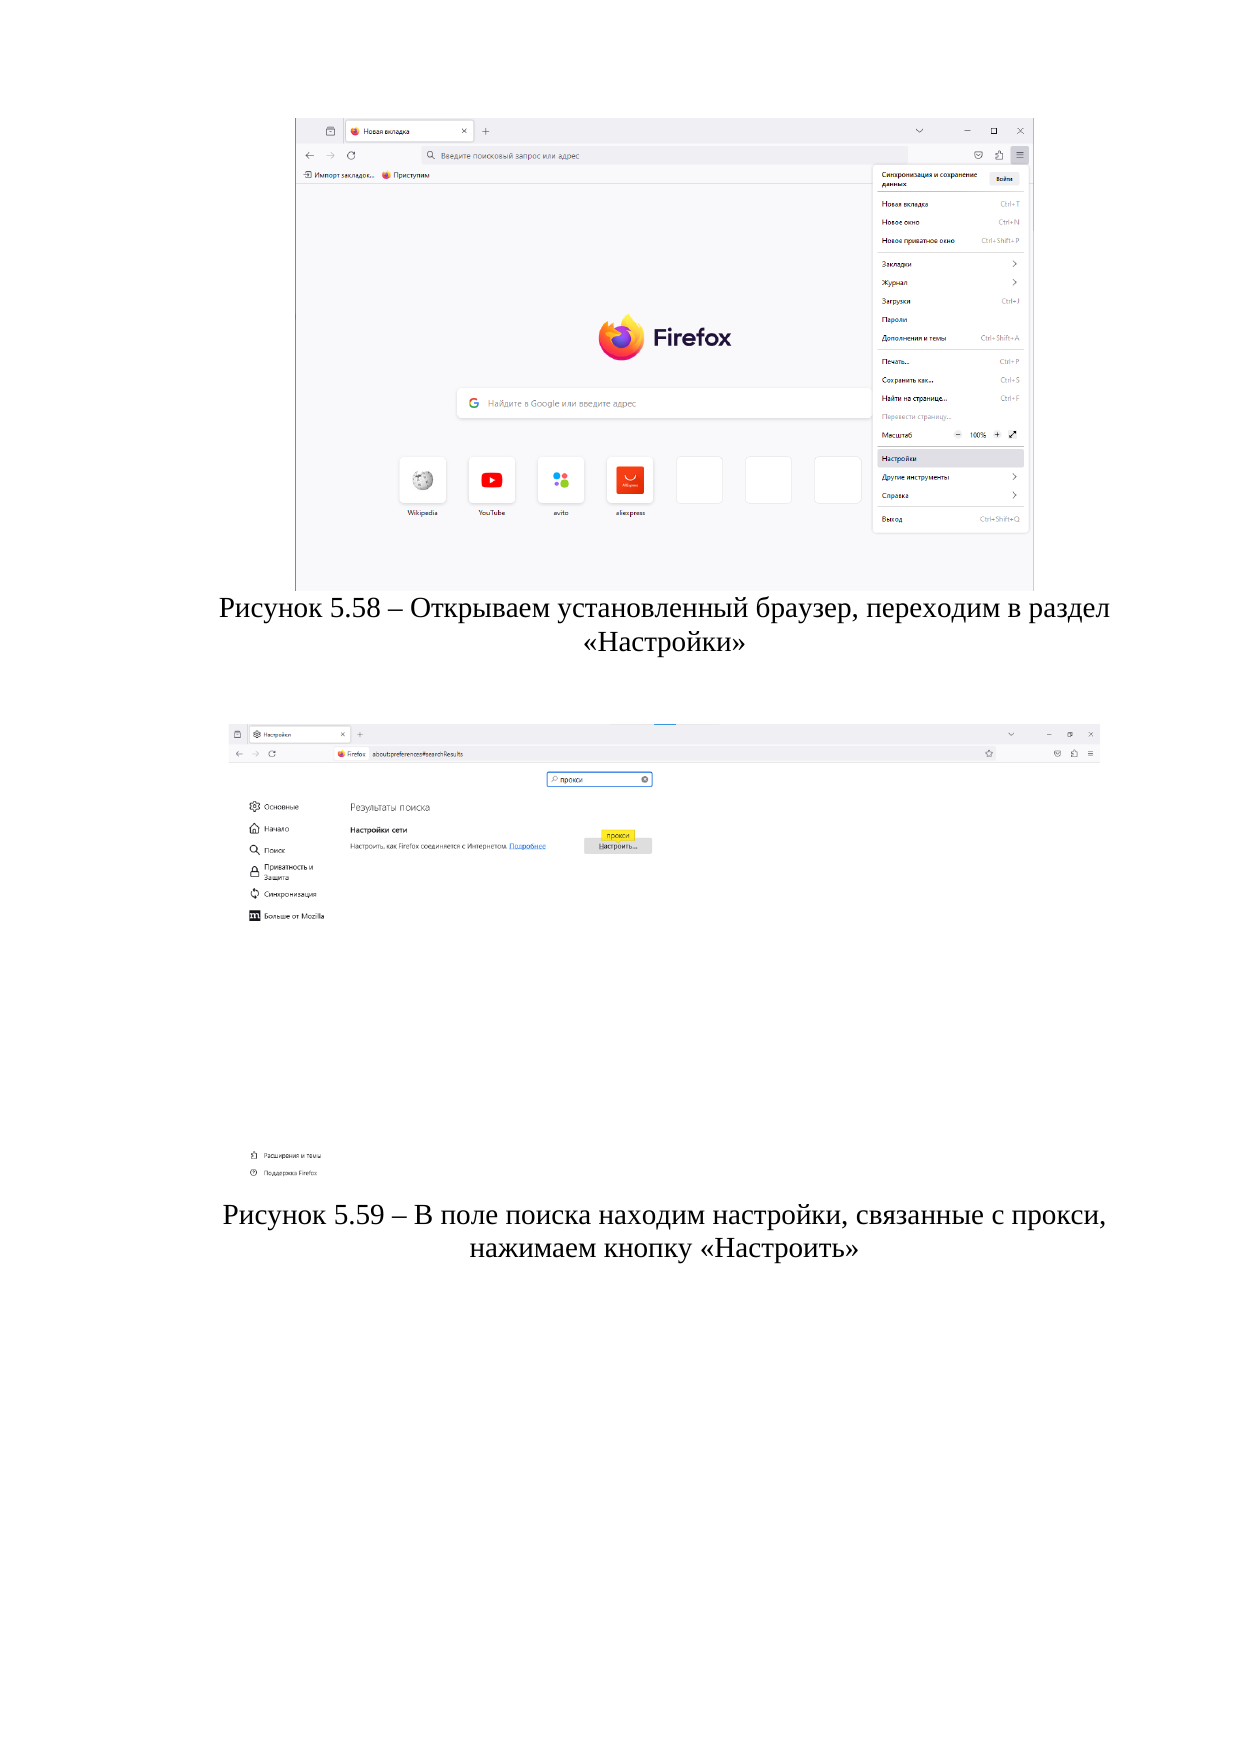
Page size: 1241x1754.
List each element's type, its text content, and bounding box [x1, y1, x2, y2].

picture [228, 724, 1101, 1197]
picture [295, 118, 1034, 591]
